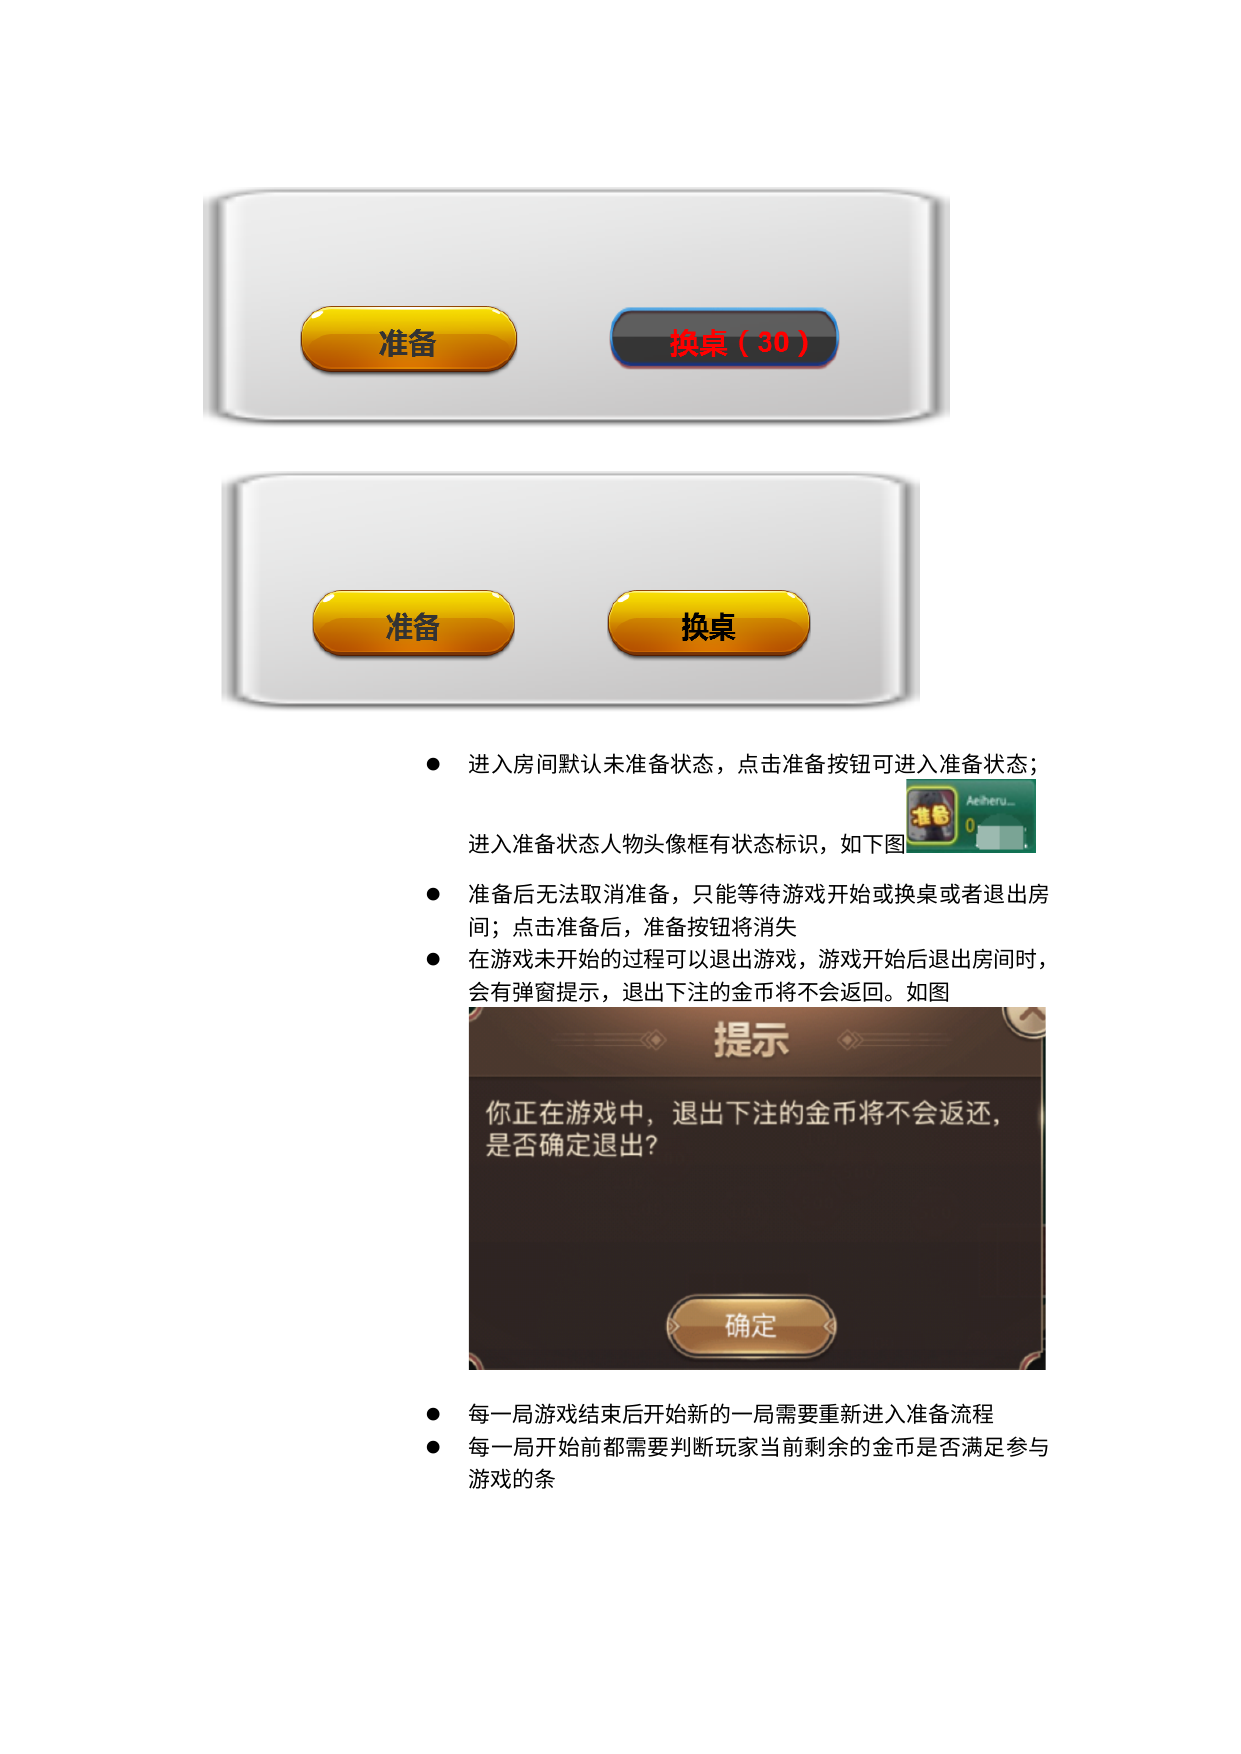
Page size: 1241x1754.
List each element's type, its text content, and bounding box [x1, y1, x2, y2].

picture [906, 779, 1036, 853]
picture [187, 162, 958, 437]
list 每一局游戏结束后开始新的一局需要重新进入准备流程 [425, 1397, 1053, 1429]
picture [468, 1007, 1046, 1370]
picture [187, 454, 927, 721]
list 每一局开始前都需要判断玩家当前剩余的金币是否满足参与游戏的条 [425, 1429, 1053, 1494]
list 进入房间默认未准备状态，点击准备按钮可进入准备状态；进入准备状态人物头像框有状态标识，如下图 [425, 747, 1053, 877]
list 准备后无法取消准备，只能等待游戏开始或换桌或者退出房间；点击准备后，准备按钮将消失 [425, 877, 1053, 942]
